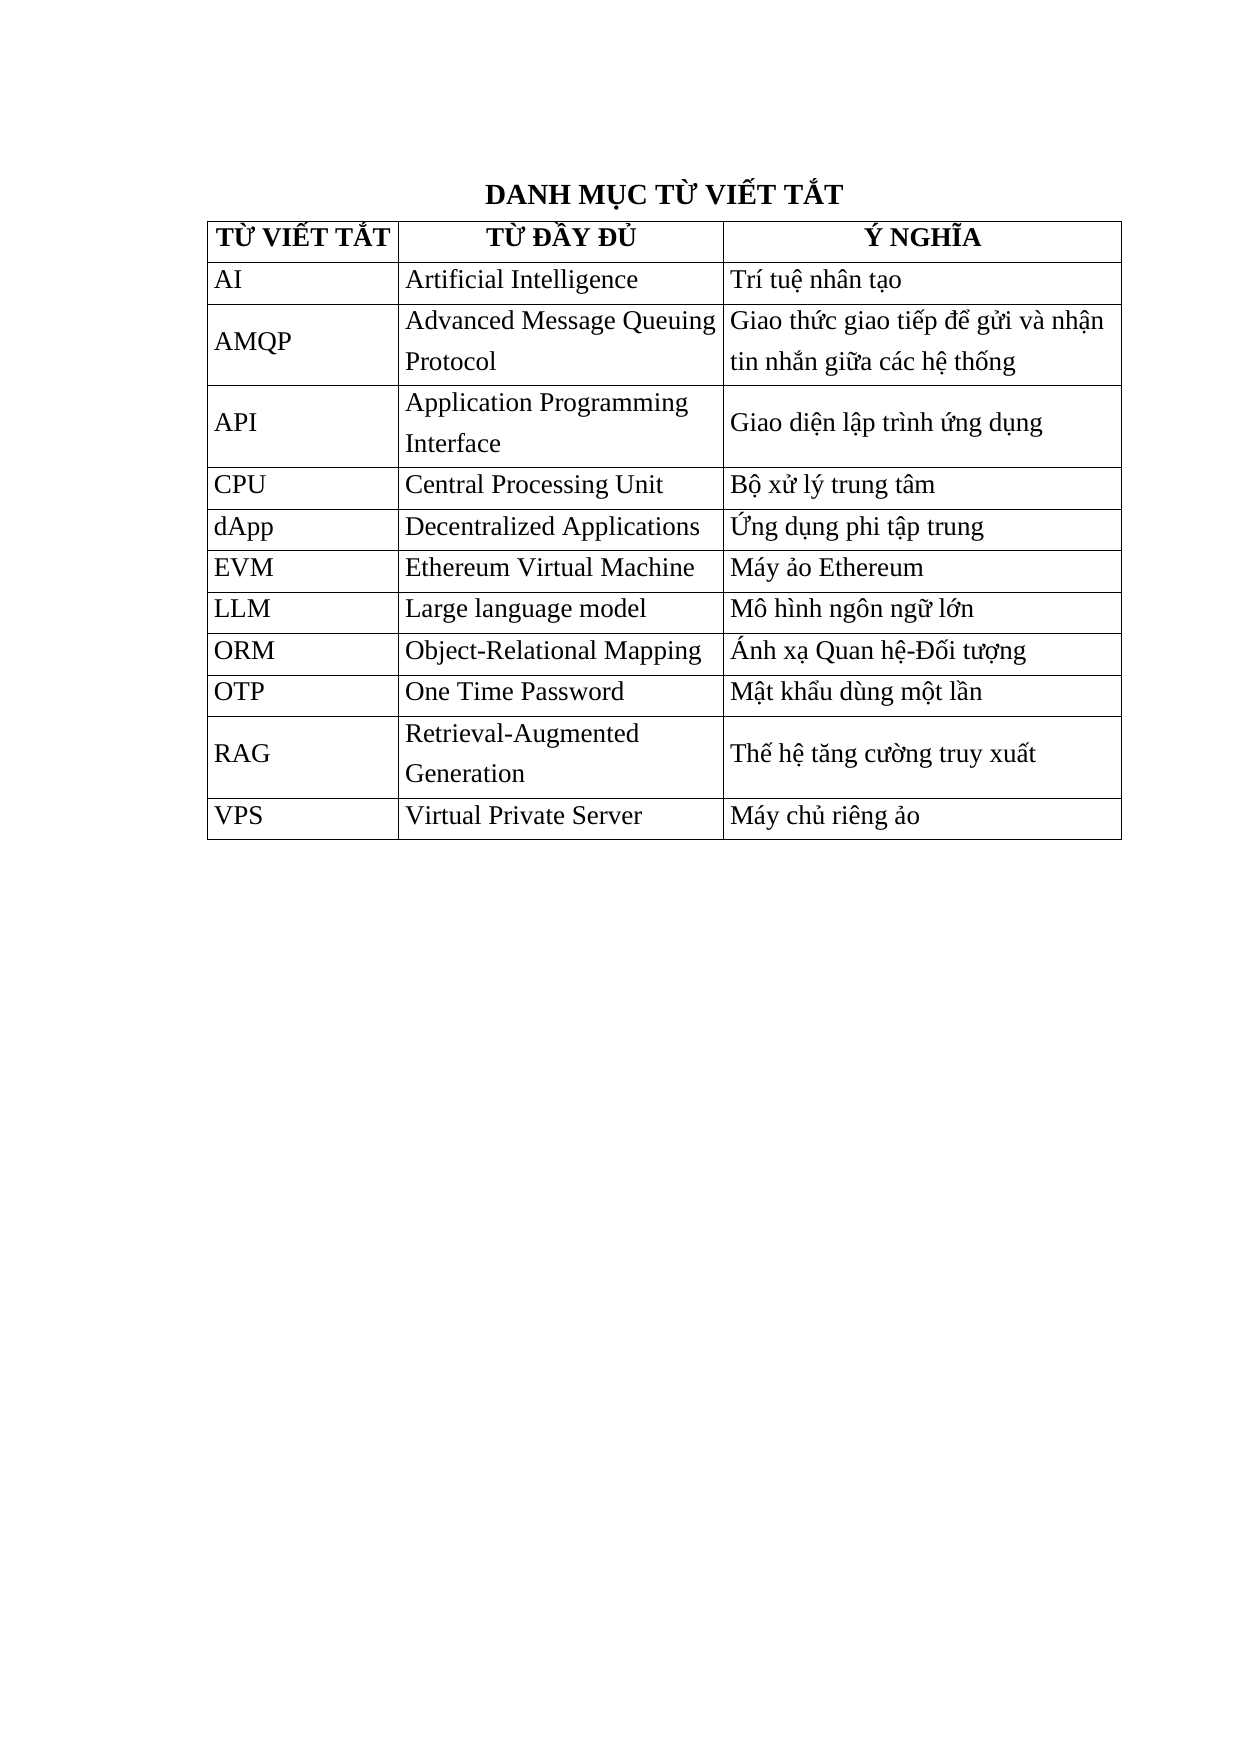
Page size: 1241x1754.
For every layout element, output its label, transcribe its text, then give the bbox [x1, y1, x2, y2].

table_cell Mô hình ngôn ngữ lớn [724, 593, 1121, 633]
table_header Ý NGHĨA [724, 222, 1121, 262]
table_cell Bộ xử lý trung tâm [724, 468, 1121, 509]
table_cell Thế hệ tăng cường truy xuất [724, 717, 1121, 798]
table_cell OTP [208, 676, 398, 716]
table_cell Máy ảo Ethereum [724, 551, 1121, 592]
table_cell VPS [208, 799, 398, 839]
table_cell Ứng dụng phi tập trung [724, 510, 1121, 550]
table_cell dApp [208, 510, 398, 550]
table_cell Trí tuệ nhân tạo [724, 263, 1121, 303]
table_cell RAG [208, 717, 398, 798]
table_cell AI [208, 263, 398, 303]
table_cell ORM [208, 634, 398, 674]
table_cell Advanced Message Queuing Protocol [399, 305, 723, 385]
table_cell CPU [208, 468, 398, 509]
table_cell Ánh xạ Quan hệ-Đối tượng [724, 634, 1121, 674]
table_cell Decentralized Applications [399, 510, 723, 550]
table_cell Ethereum Virtual Machine [399, 551, 723, 592]
table_cell EVM [208, 551, 398, 592]
table_cell Large language model [399, 593, 723, 633]
table_cell LLM [208, 593, 398, 633]
table_cell Artificial Intelligence [399, 263, 723, 303]
table_cell Application Programming Interface [399, 386, 723, 467]
table_cell AMQP [208, 305, 398, 385]
table_cell Giao thức giao tiếp để gửi và nhận tin nhắn giữa các hệ thống [724, 305, 1121, 385]
table_cell Object-Relational Mapping [399, 634, 723, 674]
table_cell API [208, 386, 398, 467]
table_cell Central Processing Unit [399, 468, 723, 509]
table_header TỪ VIẾT TẮT [208, 222, 398, 262]
table_cell Giao diện lập trình ứng dụng [724, 386, 1121, 467]
subtitle DANH MỤC TỪ VIẾT TẮT [207, 177, 1122, 211]
table_cell Retrieval-Augmented Generation [399, 717, 723, 798]
table_cell Virtual Private Server [399, 799, 723, 839]
table_cell Mật khẩu dùng một lần [724, 676, 1121, 716]
table_cell Máy chủ riêng ảo [724, 799, 1121, 839]
table_header TỪ ĐẦY ĐỦ [399, 222, 723, 262]
table_cell One Time Password [399, 676, 723, 716]
